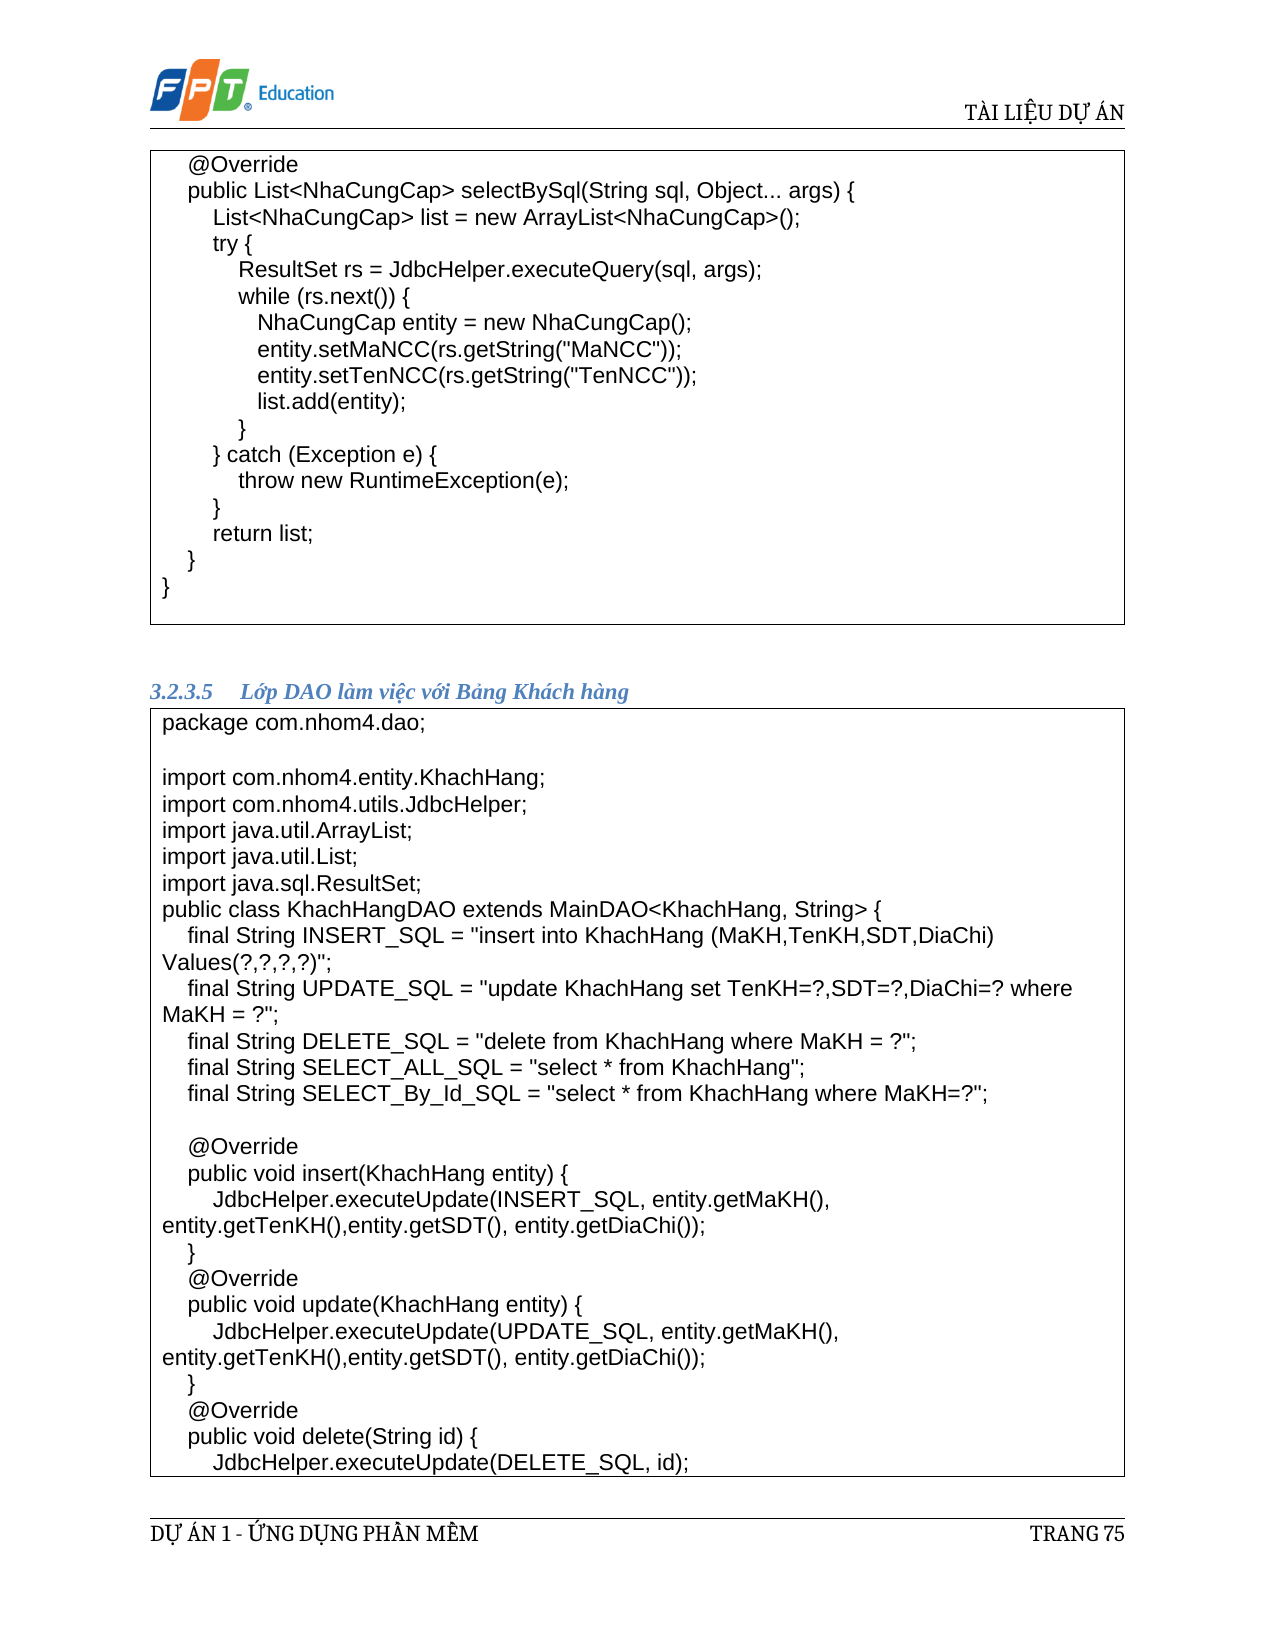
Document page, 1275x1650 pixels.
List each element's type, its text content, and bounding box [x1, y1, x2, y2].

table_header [151, 151, 1124, 624]
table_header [151, 709, 1124, 1476]
subtitle Lớp DAO làm việc với Bảng Khách hàng [150, 678, 1125, 704]
picture [150, 59, 336, 121]
